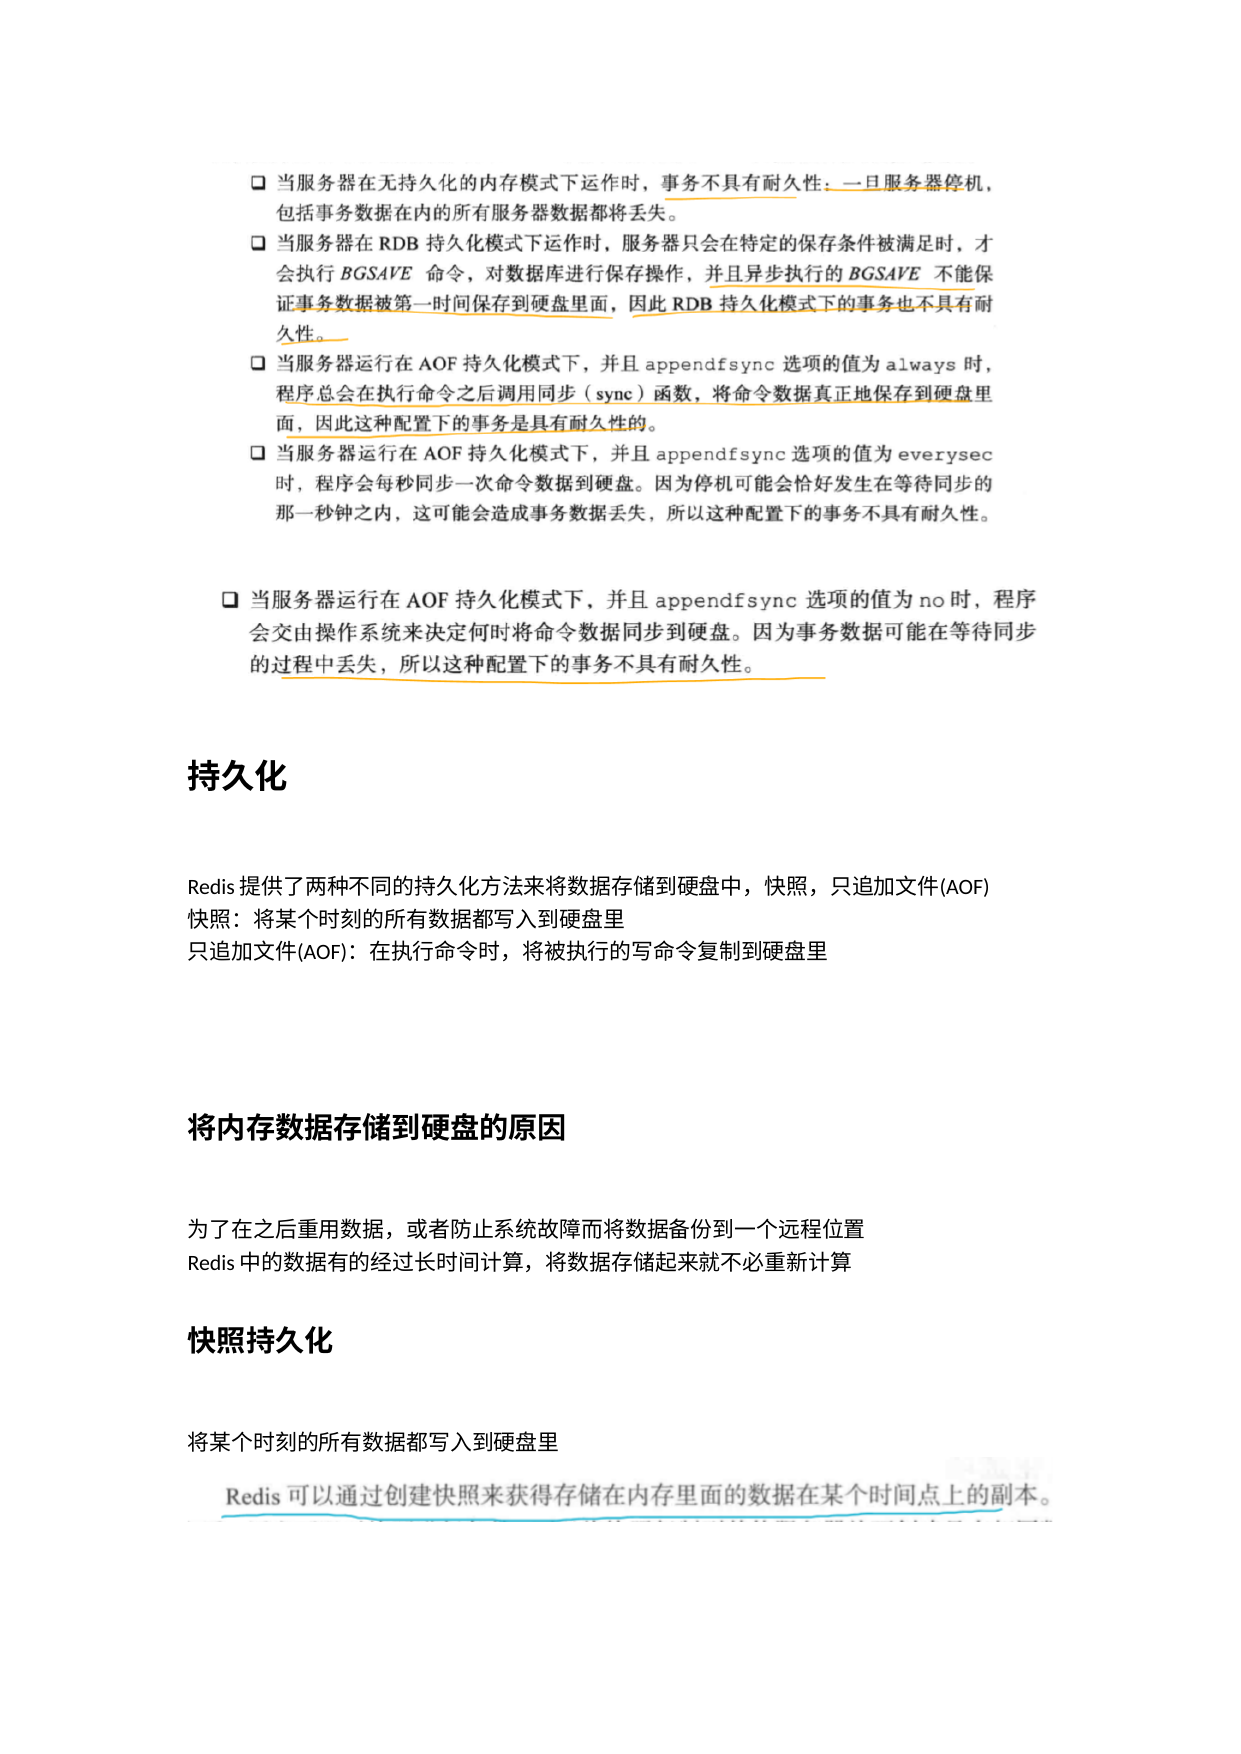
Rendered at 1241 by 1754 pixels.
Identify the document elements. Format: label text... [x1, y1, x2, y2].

text 快照：将某个时刻的所有数据都写入到硬盘里 [187, 901, 1053, 934]
text Redis中的数据有的经过长时间计算，将数据存储起来就不必重新计算 [187, 1244, 1053, 1277]
text Redis提供了两种不同的持久化方法来将数据存储到硬盘中，快照，只追加文件(AOF) [187, 869, 1053, 901]
picture [187, 1457, 1053, 1522]
picture [187, 162, 1053, 549]
text 只追加文件(AOF)：在执行命令时，将被执行的写命令复制到硬盘里 [187, 934, 1053, 966]
subtitle 快照持久化 [187, 1306, 1053, 1371]
text 将某个时刻的所有数据都写入到硬盘里 [187, 1425, 1053, 1457]
subtitle 持久化 [187, 742, 1053, 807]
picture [187, 552, 1053, 686]
text 为了在之后重用数据，或者防止系统故障而将数据备份到一个远程位置 [187, 1212, 1053, 1244]
subtitle 将内存数据存储到硬盘的原因 [187, 1093, 1053, 1158]
